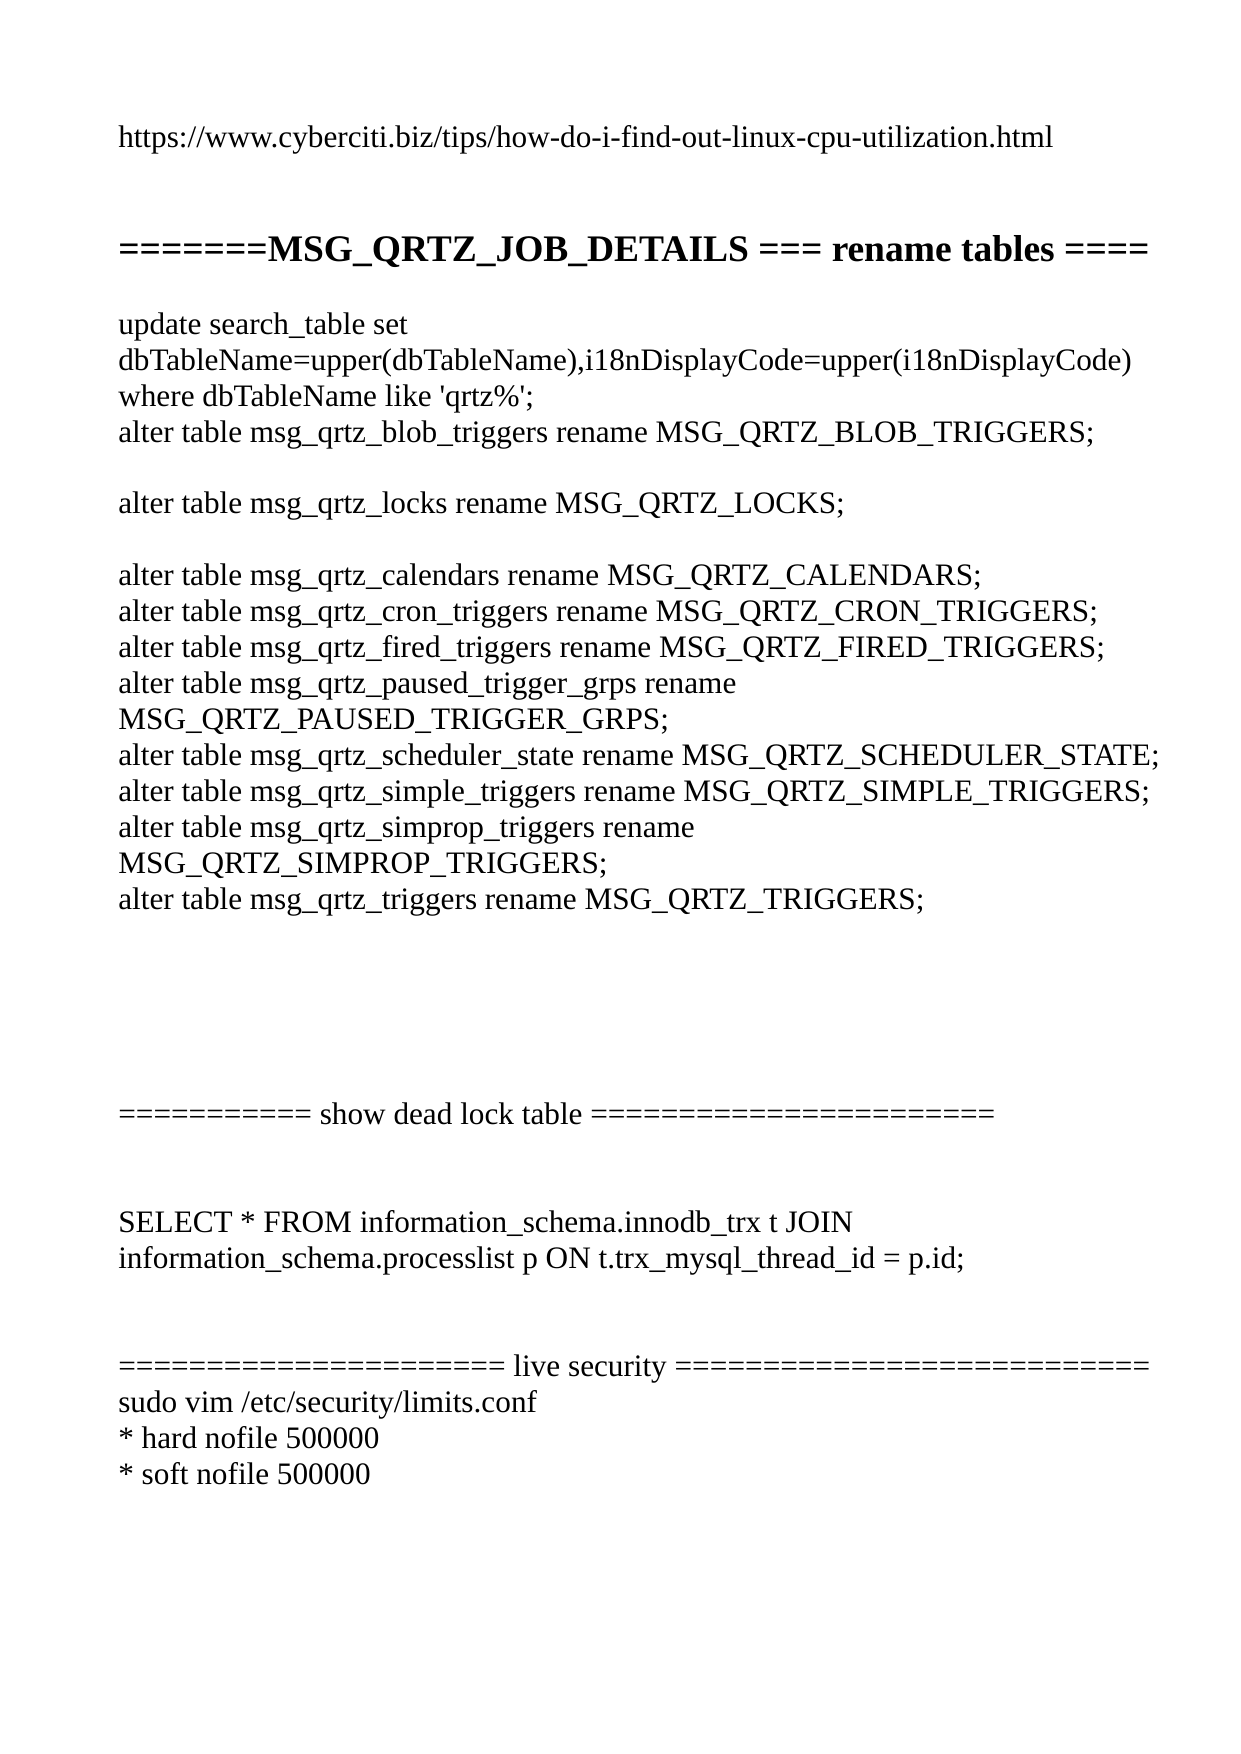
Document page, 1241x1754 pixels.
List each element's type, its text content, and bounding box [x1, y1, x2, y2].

text https://www.cyberciti.biz/tips/how-do-i-find-out-linux-cpu-utilization.html [118, 118, 1181, 154]
text update search_table set dbTableName=upper(dbTableName),i18nDisplayCode=upper(i18nDisplayCode) [118, 305, 1181, 377]
text =======MSG_QRTZ_JOB_DETAILS === rename tables ==== [118, 226, 1181, 269]
text alter table msg_qrtz_calendars rename MSG_QRTZ_CALENDARS; [118, 557, 1181, 592]
text alter table msg_qrtz_simprop_triggers rename MSG_QRTZ_SIMPROP_TRIGGERS; [118, 808, 1181, 880]
text alter table msg_qrtz_blob_triggers rename MSG_QRTZ_BLOB_TRIGGERS; [118, 413, 1181, 449]
text alter table msg_qrtz_scheduler_state rename MSG_QRTZ_SCHEDULER_STATE; [118, 736, 1181, 772]
text * soft nofile 500000 [118, 1455, 1181, 1491]
text alter table msg_qrtz_fired_triggers rename MSG_QRTZ_FIRED_TRIGGERS; [118, 628, 1181, 664]
text sudo vim /etc/security/limits.conf [118, 1383, 1181, 1419]
text alter table msg_qrtz_paused_trigger_grps rename MSG_QRTZ_PAUSED_TRIGGER_GRPS; [118, 664, 1181, 736]
text ====================== live security =========================== [118, 1347, 1181, 1383]
text alter table msg_qrtz_cron_triggers rename MSG_QRTZ_CRON_TRIGGERS; [118, 592, 1181, 628]
text SELECT * FROM information_schema.innodb_trx t JOIN information_schema.processlist p ON t.trx_mysql_thread_id = p.id; [118, 1203, 1181, 1275]
text alter table msg_qrtz_locks rename MSG_QRTZ_LOCKS; [118, 485, 1181, 521]
text * hard nofile 500000 [118, 1419, 1181, 1455]
text where dbTableName like 'qrtz%'; [118, 377, 1181, 413]
text alter table msg_qrtz_simple_triggers rename MSG_QRTZ_SIMPLE_TRIGGERS; [118, 772, 1181, 808]
text =========== show dead lock table ======================= [118, 1096, 1181, 1132]
text alter table msg_qrtz_triggers rename MSG_QRTZ_TRIGGERS; [118, 880, 1181, 916]
